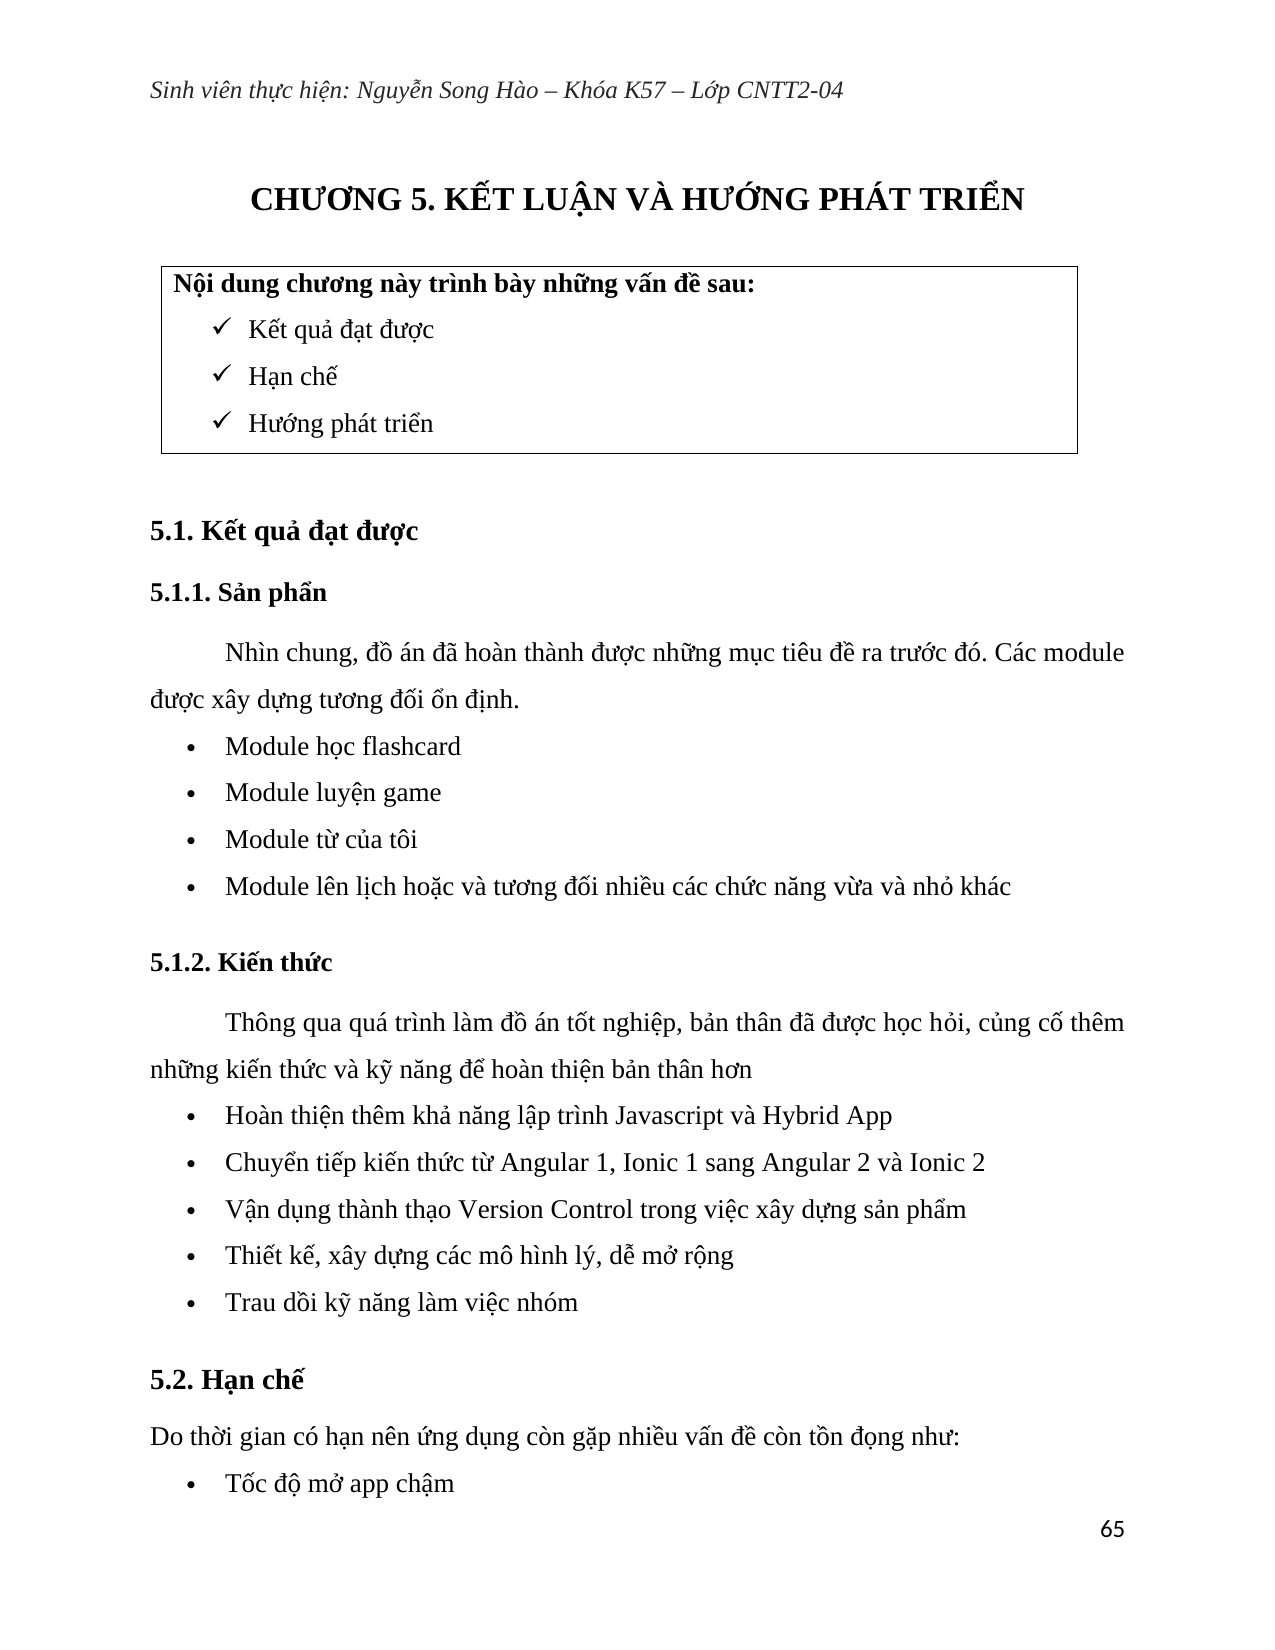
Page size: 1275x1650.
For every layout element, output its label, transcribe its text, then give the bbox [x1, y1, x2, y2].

list Hoàn thiện thêm khả năng lập trình Javascript và Hybrid App [187, 1099, 1125, 1131]
subtitle Sản phẩn [150, 576, 1125, 607]
list Module luyện game [187, 777, 1125, 808]
list Tốc độ mở app chậm [187, 1467, 1125, 1498]
text Do thời gian có hạn nên ứng dụng còn gặp nhiều vấn đề còn tồn đọng như: [150, 1420, 1125, 1452]
subtitle KẾT LUẬN VÀ HƯỚNG PHÁT TRIỂN [150, 179, 1125, 217]
list Vận dụng thành thạo Version Control trong việc xây dựng sản phẩm [187, 1193, 1125, 1224]
list Trau dồi kỹ năng làm việc nhóm [187, 1286, 1125, 1317]
list Thiết kế, xây dựng các mô hình lý, dễ mở rộng [187, 1239, 1125, 1271]
text Nhìn chung, đồ án đã hoàn thành được những mục tiêu đề ra trước đó. Các module được xây dựng tương đối ổn định. [150, 637, 1125, 714]
text Thông qua quá trình làm đồ án tốt nghiệp, bản thân đã được học hỏi, củng cố thêm những kiến thức và kỹ năng để hoàn thiện bản thân hơn [150, 1006, 1125, 1084]
list Module từ của tôi [187, 823, 1125, 854]
list Module lên lịch hoặc và tương đối nhiều các chức năng vừa và nhỏ khác [187, 870, 1125, 901]
table_header Nội dung chương này trình bày những vấn đề sau: Kết quả đạt được Hạn chế Hướng phát triển [162, 267, 1077, 453]
subtitle Kết quả đạt được [150, 513, 1125, 547]
subtitle Hạn chế [150, 1362, 1125, 1395]
subtitle Kiến thức [150, 946, 1125, 977]
list Chuyển tiếp kiến thức từ Angular 1, Ionic 1 sang Angular 2 và Ionic 2 [187, 1146, 1125, 1177]
list Module học flashcard [187, 730, 1125, 761]
